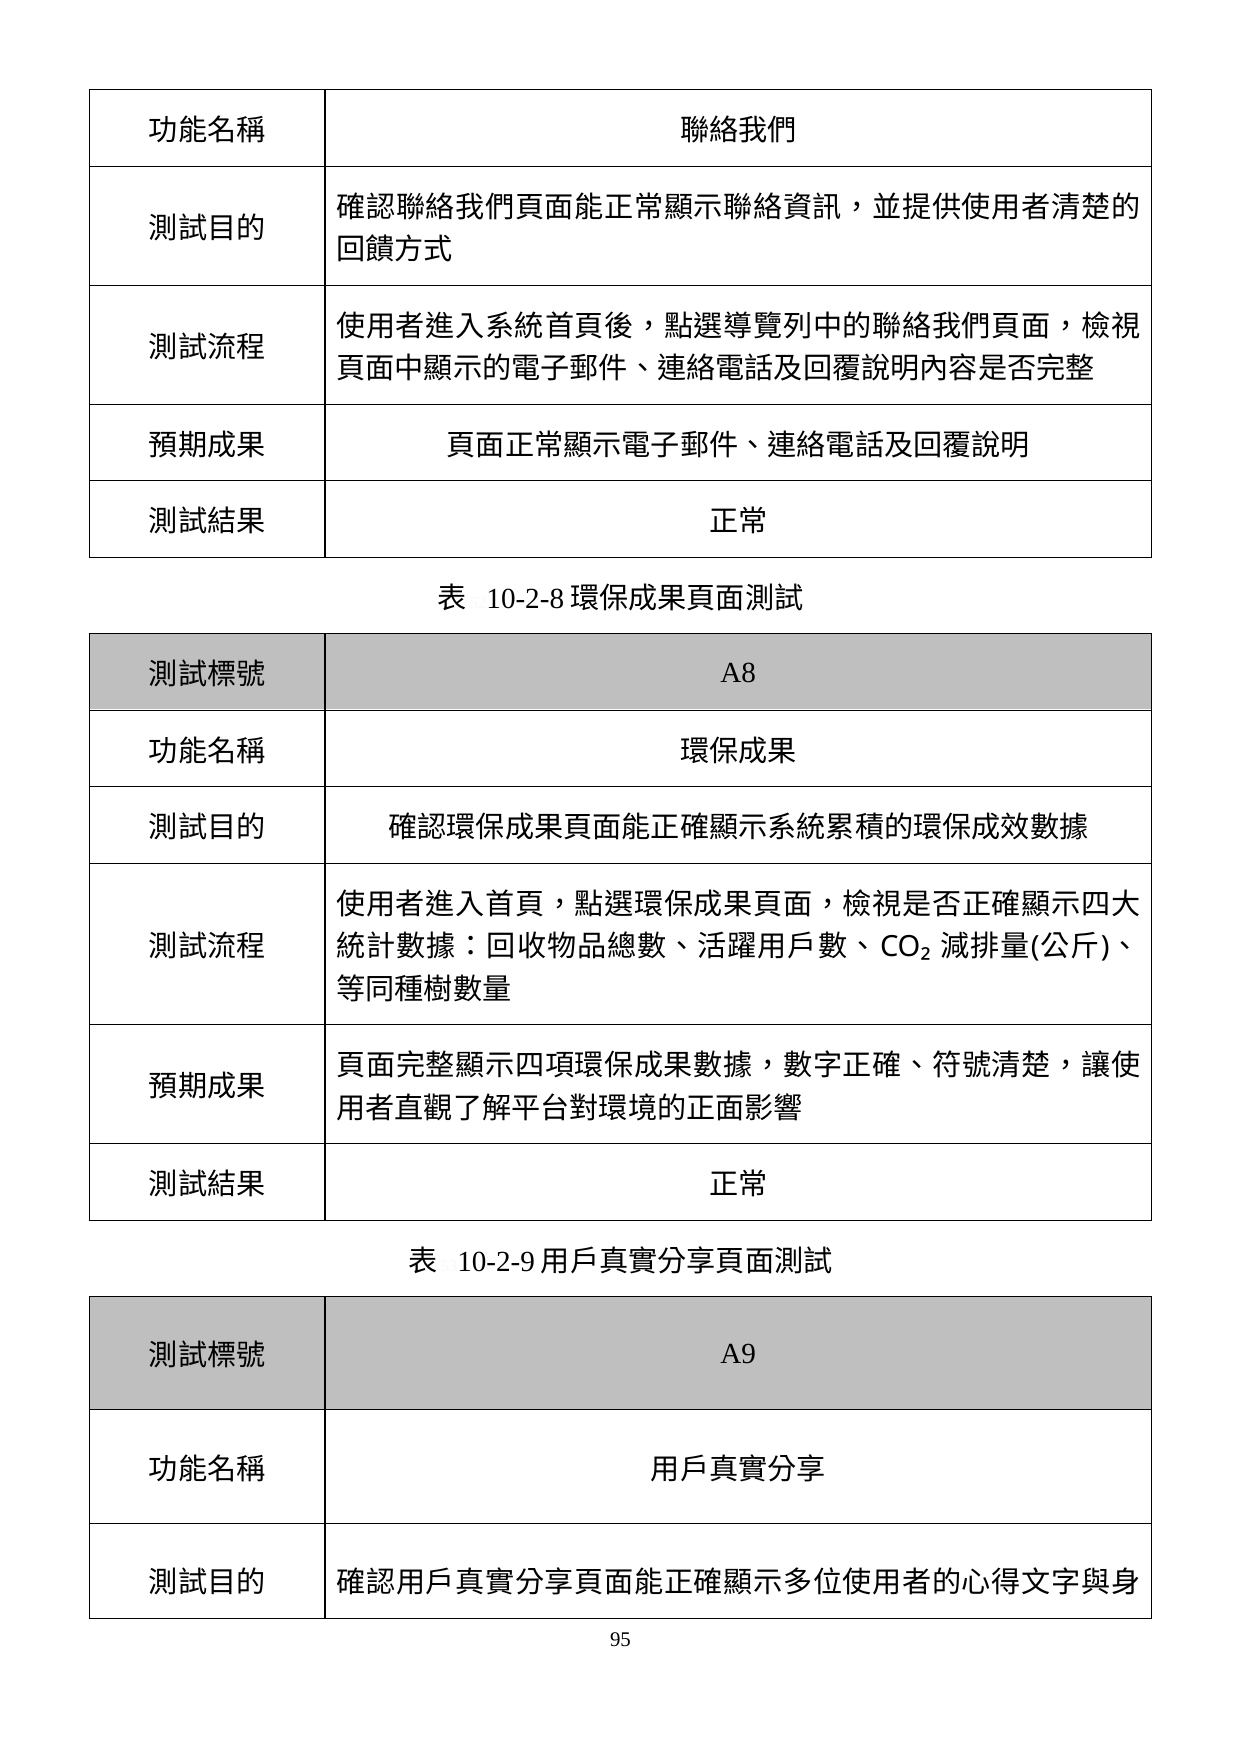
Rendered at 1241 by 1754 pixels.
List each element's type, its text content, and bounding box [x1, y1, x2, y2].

table_cell 預期成果 [90, 1025, 324, 1143]
table_cell 頁面完整顯示四項環保成果數據，數字正確、符號清楚，讓使用者直觀了解平台對環境的正面影響 [326, 1025, 1151, 1143]
table_cell 聯絡我們 [326, 90, 1151, 166]
table_cell 功能名稱 [90, 711, 324, 786]
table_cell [326, 1524, 1151, 1618]
table_cell 環保成果 [326, 711, 1151, 786]
table_cell 測試目的 [90, 1524, 324, 1618]
table_cell 確認環保成果頁面能正確顯示系統累積的環保成效數據 [326, 787, 1151, 863]
table_cell 測試目的 [90, 787, 324, 863]
table_header A9 [326, 1297, 1151, 1409]
table_cell 使用者進入首頁，點選環保成果頁面，檢視是否正確顯示四大統計數據：回收物品總數、活躍用戶數、CO₂ 減排量(公斤)、等同種樹數量 [326, 864, 1151, 1024]
table_cell 功能名稱 [90, 90, 324, 166]
table_cell 測試目的 [90, 167, 324, 284]
table_cell 正常 [326, 481, 1151, 557]
text 表5310-2-9用戶真實分享頁面測試 [89, 1221, 1152, 1296]
table_header 測試標號 [90, 634, 324, 709]
text 表5210-2-8環保成果頁面測試 [89, 558, 1152, 633]
table_cell 測試結果 [90, 481, 324, 557]
table_cell 測試結果 [90, 1144, 324, 1220]
table_cell 用戶真實分享 [326, 1410, 1151, 1523]
table_cell 確認聯絡我們頁面能正常顯示聯絡資訊，並提供使用者清楚的回饋方式 [326, 167, 1151, 284]
table_cell 測試流程 [90, 286, 324, 403]
table_cell 使用者進入系統首頁後，點選導覽列中的聯絡我們頁面，檢視頁面中顯示的電子郵件、連絡電話及回覆說明內容是否完整 [326, 286, 1151, 403]
table_cell 頁面正常顯示電子郵件、連絡電話及回覆說明 [326, 405, 1151, 480]
table_cell 功能名稱 [90, 1410, 324, 1523]
table_cell 預期成果 [90, 405, 324, 480]
table_header A8 [326, 634, 1151, 709]
table_header 測試標號 [90, 1297, 324, 1409]
table_cell 測試流程 [90, 864, 324, 1024]
table_cell 正常 [326, 1144, 1151, 1220]
